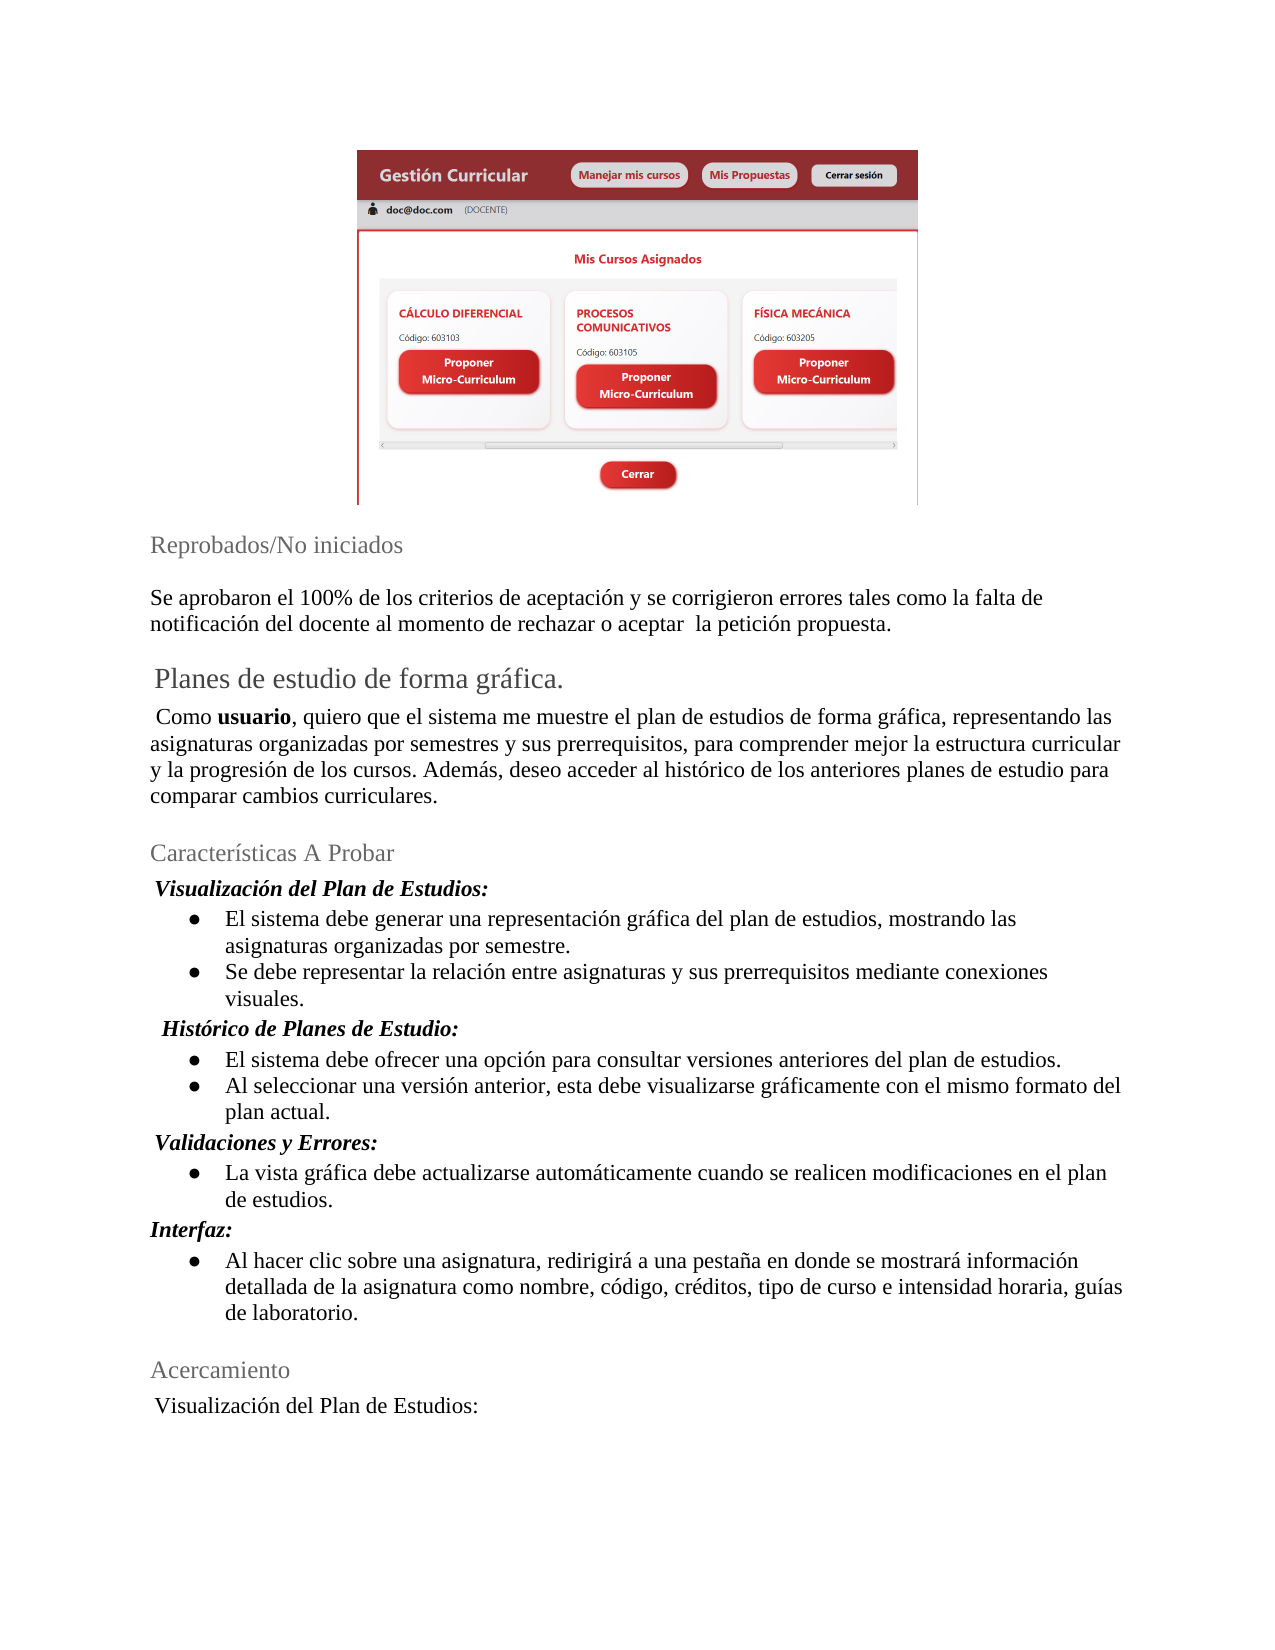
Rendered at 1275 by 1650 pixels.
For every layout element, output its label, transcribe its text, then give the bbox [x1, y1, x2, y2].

subtitle Reprobados/No iniciados [150, 530, 1125, 559]
text Como usuario, quiero que el sistema me muestre el plan de estudios de forma gráfica, representando las asignaturas organizadas por semestres y sus prerrequisitos, para comprender mejor la estructura curricular y la progresión de los cursos. Además, deseo acceder al histórico de los anteriores planes de estudio para comparar cambios curriculares. [150, 703, 1125, 809]
text Interfaz: [150, 1216, 1125, 1243]
text Histórico de Planes de Estudio: [150, 1015, 1125, 1041]
text Se aprobaron el 100% de los criterios de aceptación y se corrigieron errores tales como la falta de notificación del docente al momento de rechazar o aceptar la petición propuesta. [150, 584, 1125, 636]
picture [357, 150, 918, 505]
list El sistema debe ofrecer una opción para consultar versiones anteriores del plan de estudios. [187, 1046, 1125, 1072]
subtitle Acercamiento [150, 1355, 1125, 1384]
list El sistema debe generar una representación gráfica del plan de estudios, mostrando las asignaturas organizadas por semestre. [187, 906, 1125, 958]
list La vista gráfica debe actualizarse automáticamente cuando se realicen modificaciones en el plan de estudios. [187, 1159, 1125, 1212]
text Validaciones y Errores: [154, 1129, 1125, 1155]
list Al seleccionar una versión anterior, esta debe visualizarse gráficamente con el mismo formato del plan actual. [187, 1072, 1125, 1125]
subtitle Planes de estudio de forma gráfica. [154, 661, 1125, 695]
text Visualización del Plan de Estudios: [154, 1392, 1125, 1418]
list Se debe representar la relación entre asignaturas y sus prerrequisitos mediante conexiones visuales. [187, 958, 1125, 1011]
text Visualización del Plan de Estudios: [154, 875, 1125, 901]
list Al hacer clic sobre una asignatura, redirigirá a una pestaña en donde se mostrará información detallada de la asignatura como nombre, código, créditos, tipo de curso e intensidad horaria, guías de laboratorio. [187, 1247, 1125, 1326]
subtitle Características A Probar [150, 838, 1125, 867]
